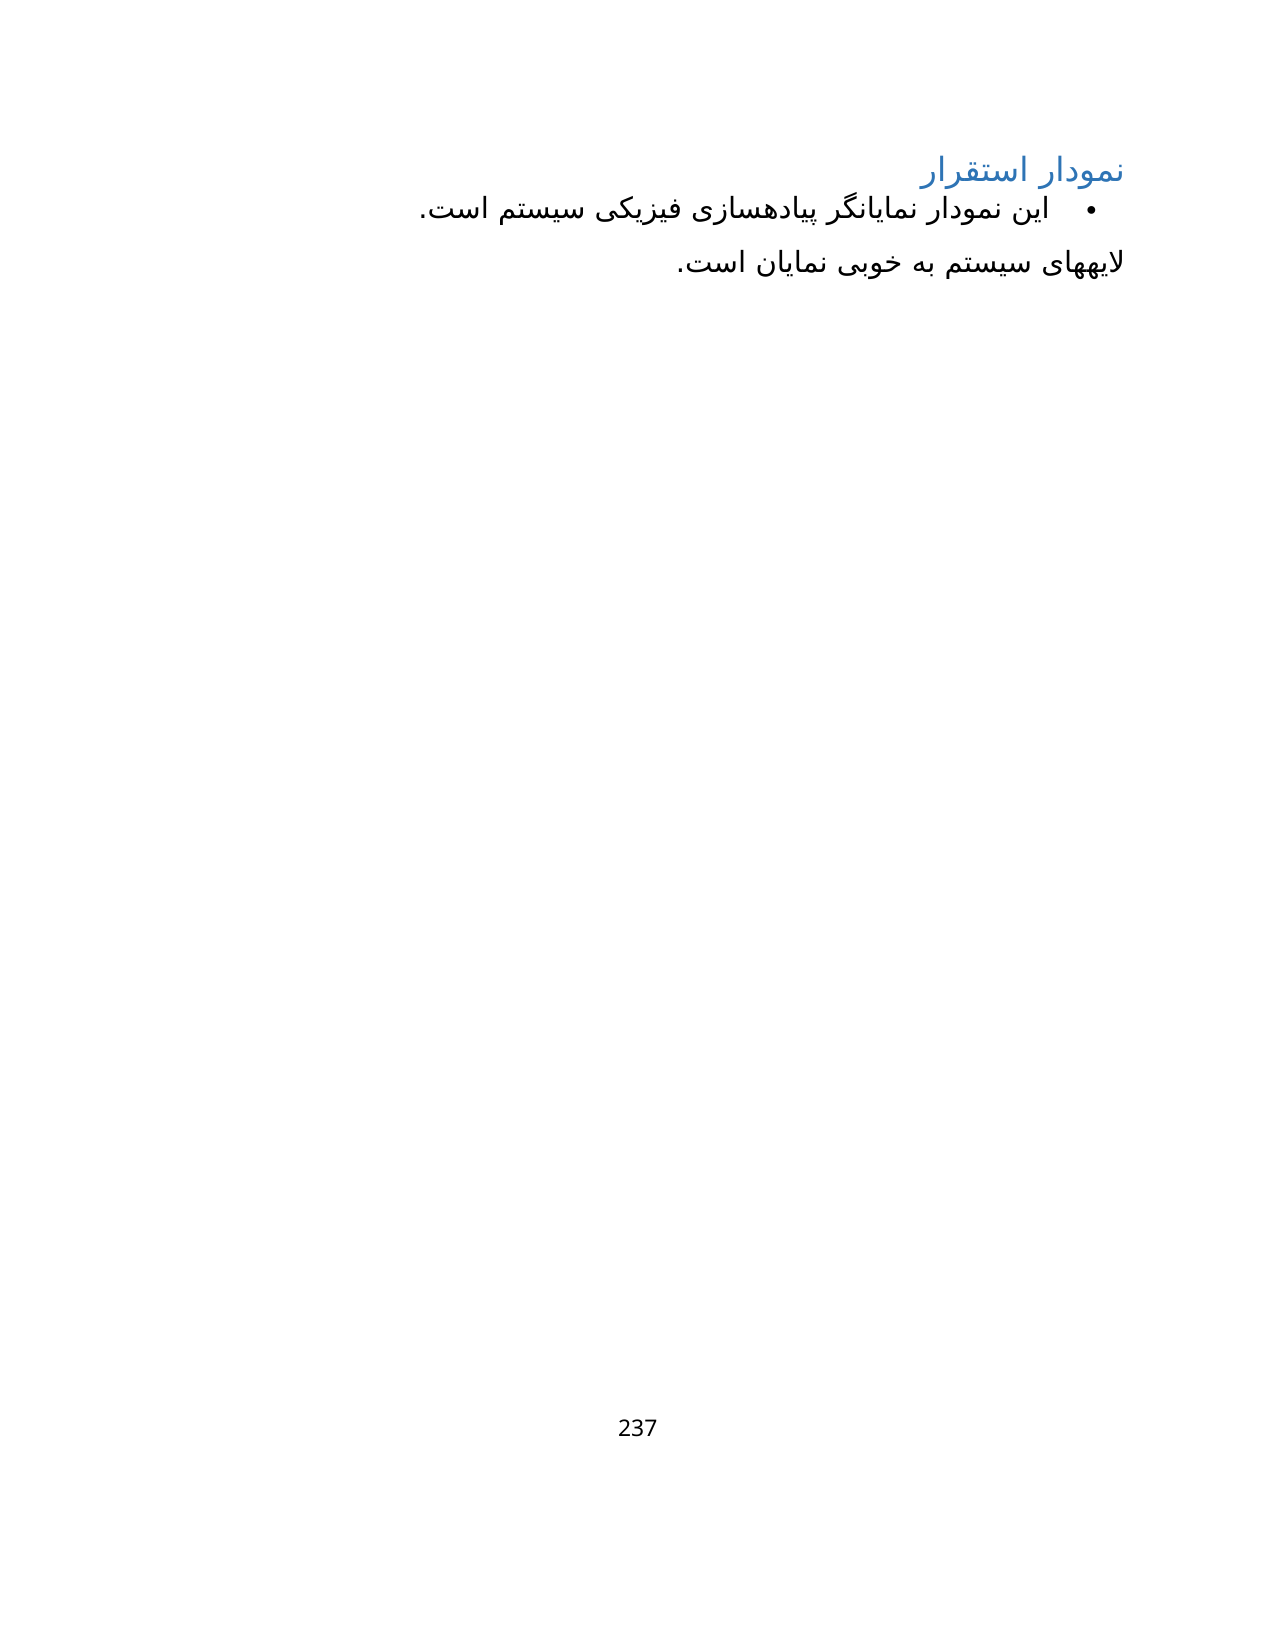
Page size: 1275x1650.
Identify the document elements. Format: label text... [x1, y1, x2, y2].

text لایههای سیستم به خوبی نمایان است. [150, 245, 1125, 279]
subtitle نمودار استقرار [150, 150, 1125, 189]
list این نمودار نمایانگر پیادهسازی فیزیکی سیستم است. [150, 192, 1087, 226]
